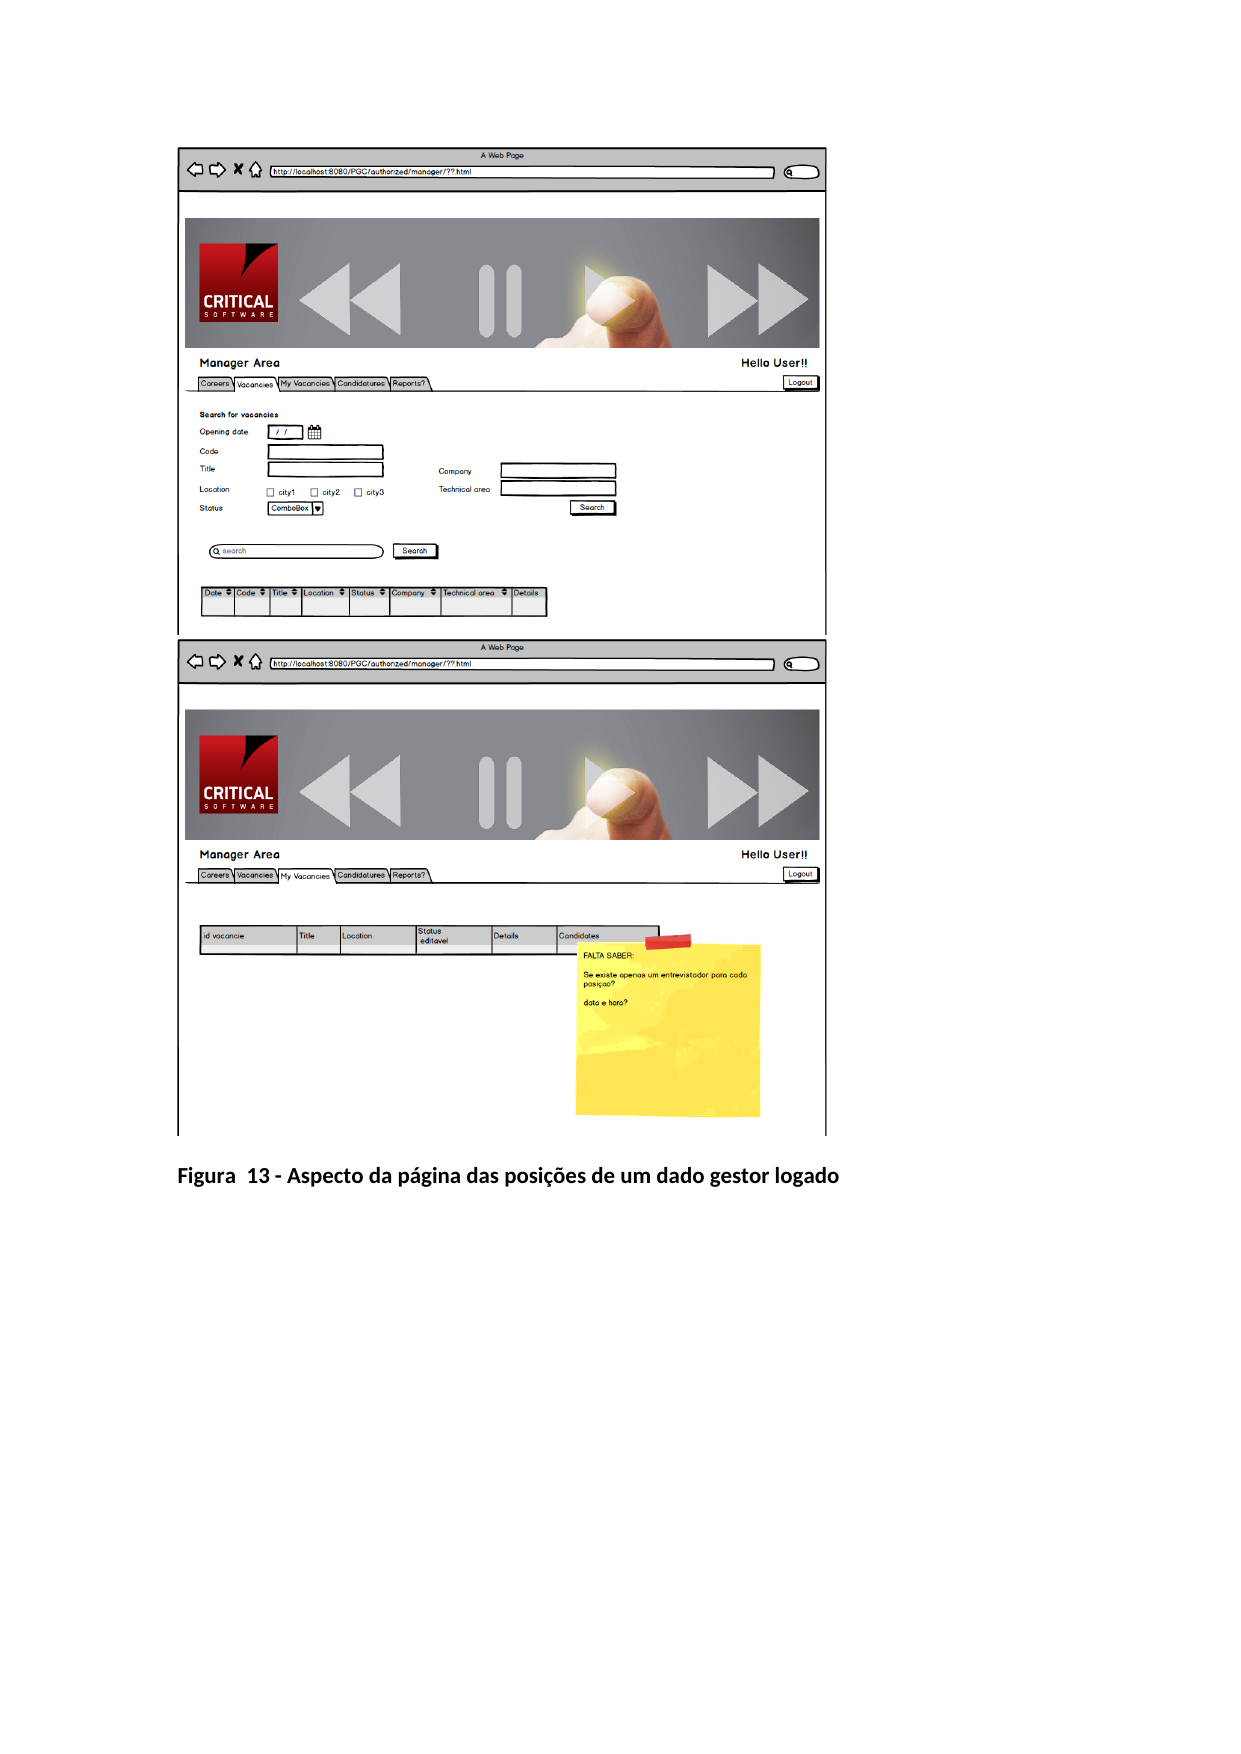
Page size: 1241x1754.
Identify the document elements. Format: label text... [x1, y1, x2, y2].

picture [177, 639, 827, 1136]
text Figura 13 - Aspecto da página das posições de um dado gestor logado [177, 1161, 1063, 1189]
picture [177, 147, 827, 635]
